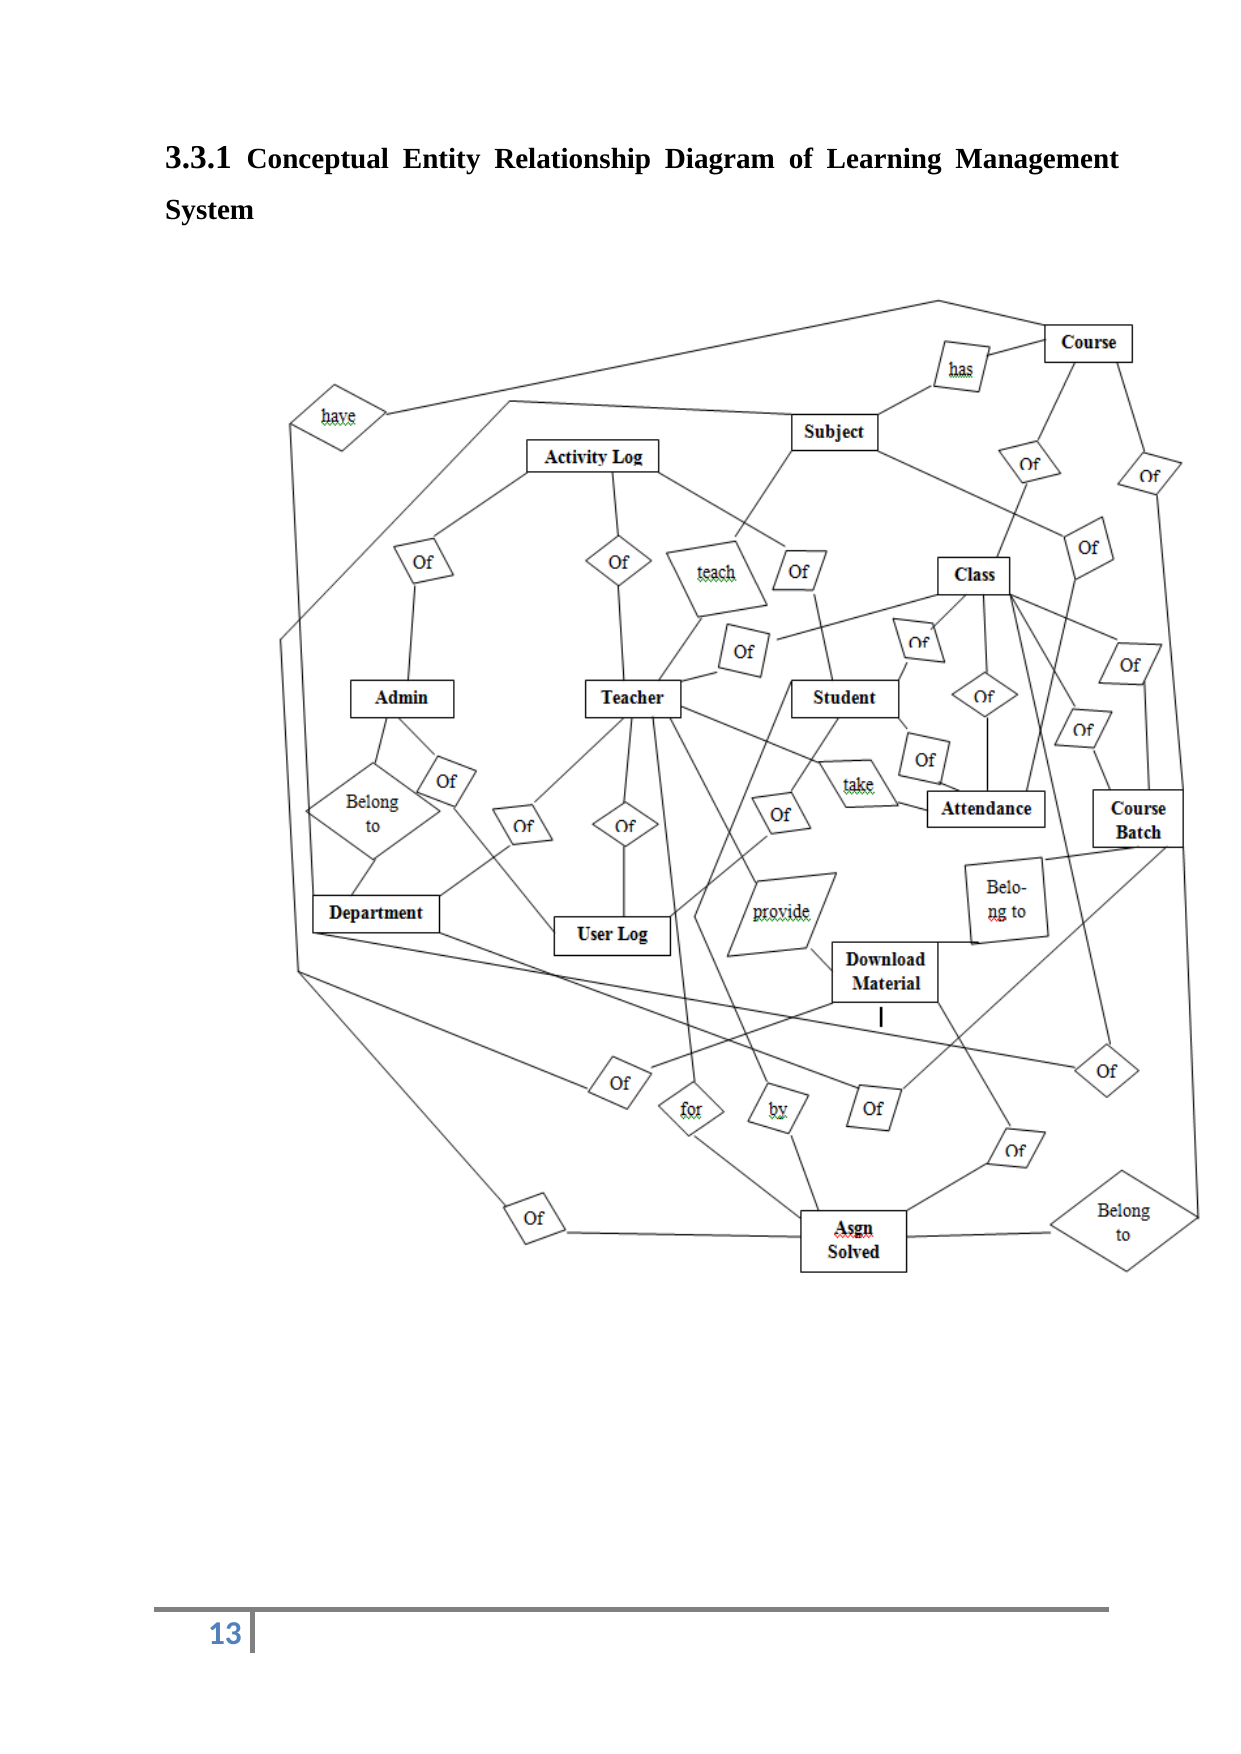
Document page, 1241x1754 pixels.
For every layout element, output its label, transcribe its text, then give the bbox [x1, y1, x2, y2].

picture [165, 263, 1241, 1297]
text 3.3.1 Conceptual Entity Relationship Diagram of Learning Management System [165, 137, 1120, 226]
